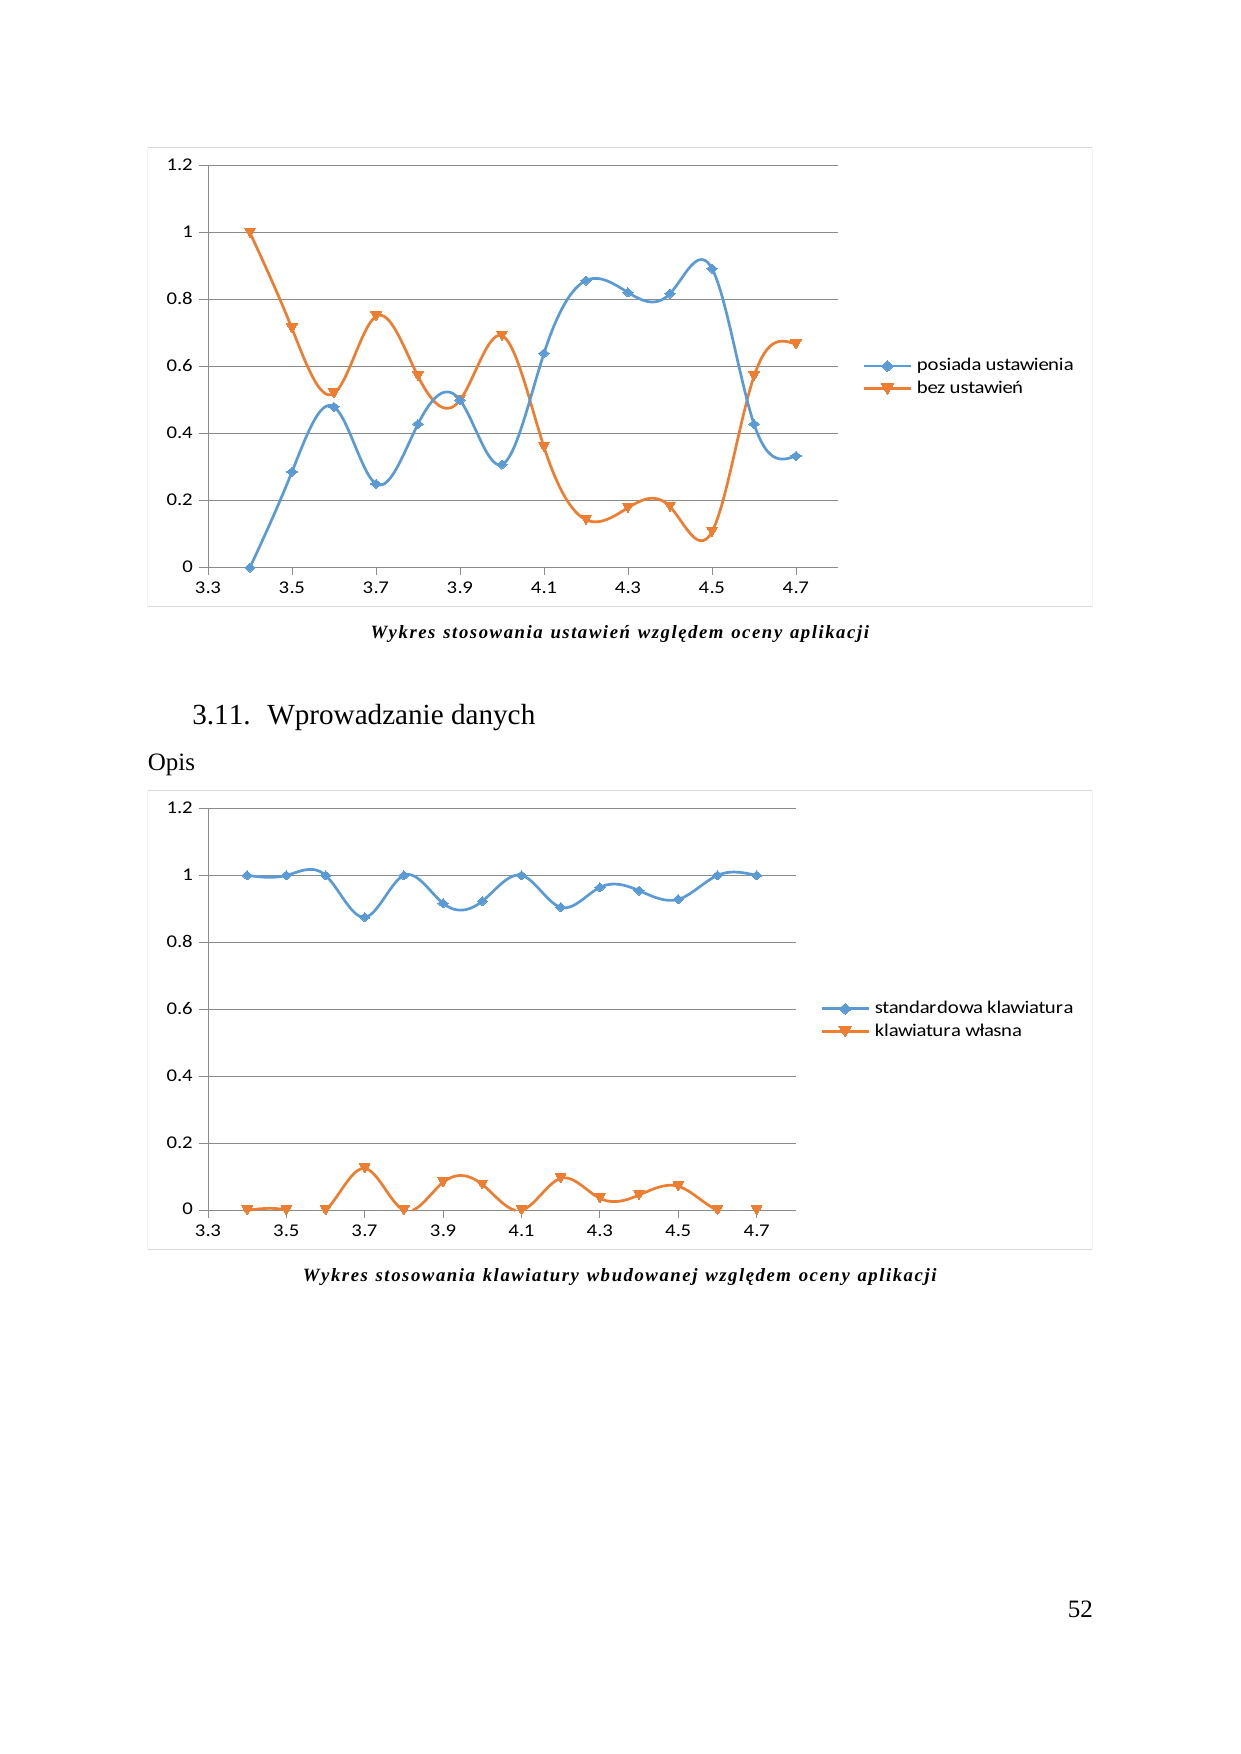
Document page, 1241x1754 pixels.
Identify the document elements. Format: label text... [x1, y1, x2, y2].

subtitle Wprowadzanie danych [192, 697, 1092, 730]
subtitle Wykres stosowania klawiatury wbudowanej względem oceny aplikacji [148, 1264, 1092, 1286]
text Opis [148, 747, 1092, 776]
subtitle Wykres stosowania ustawień względem oceny aplikacji [148, 621, 1092, 643]
